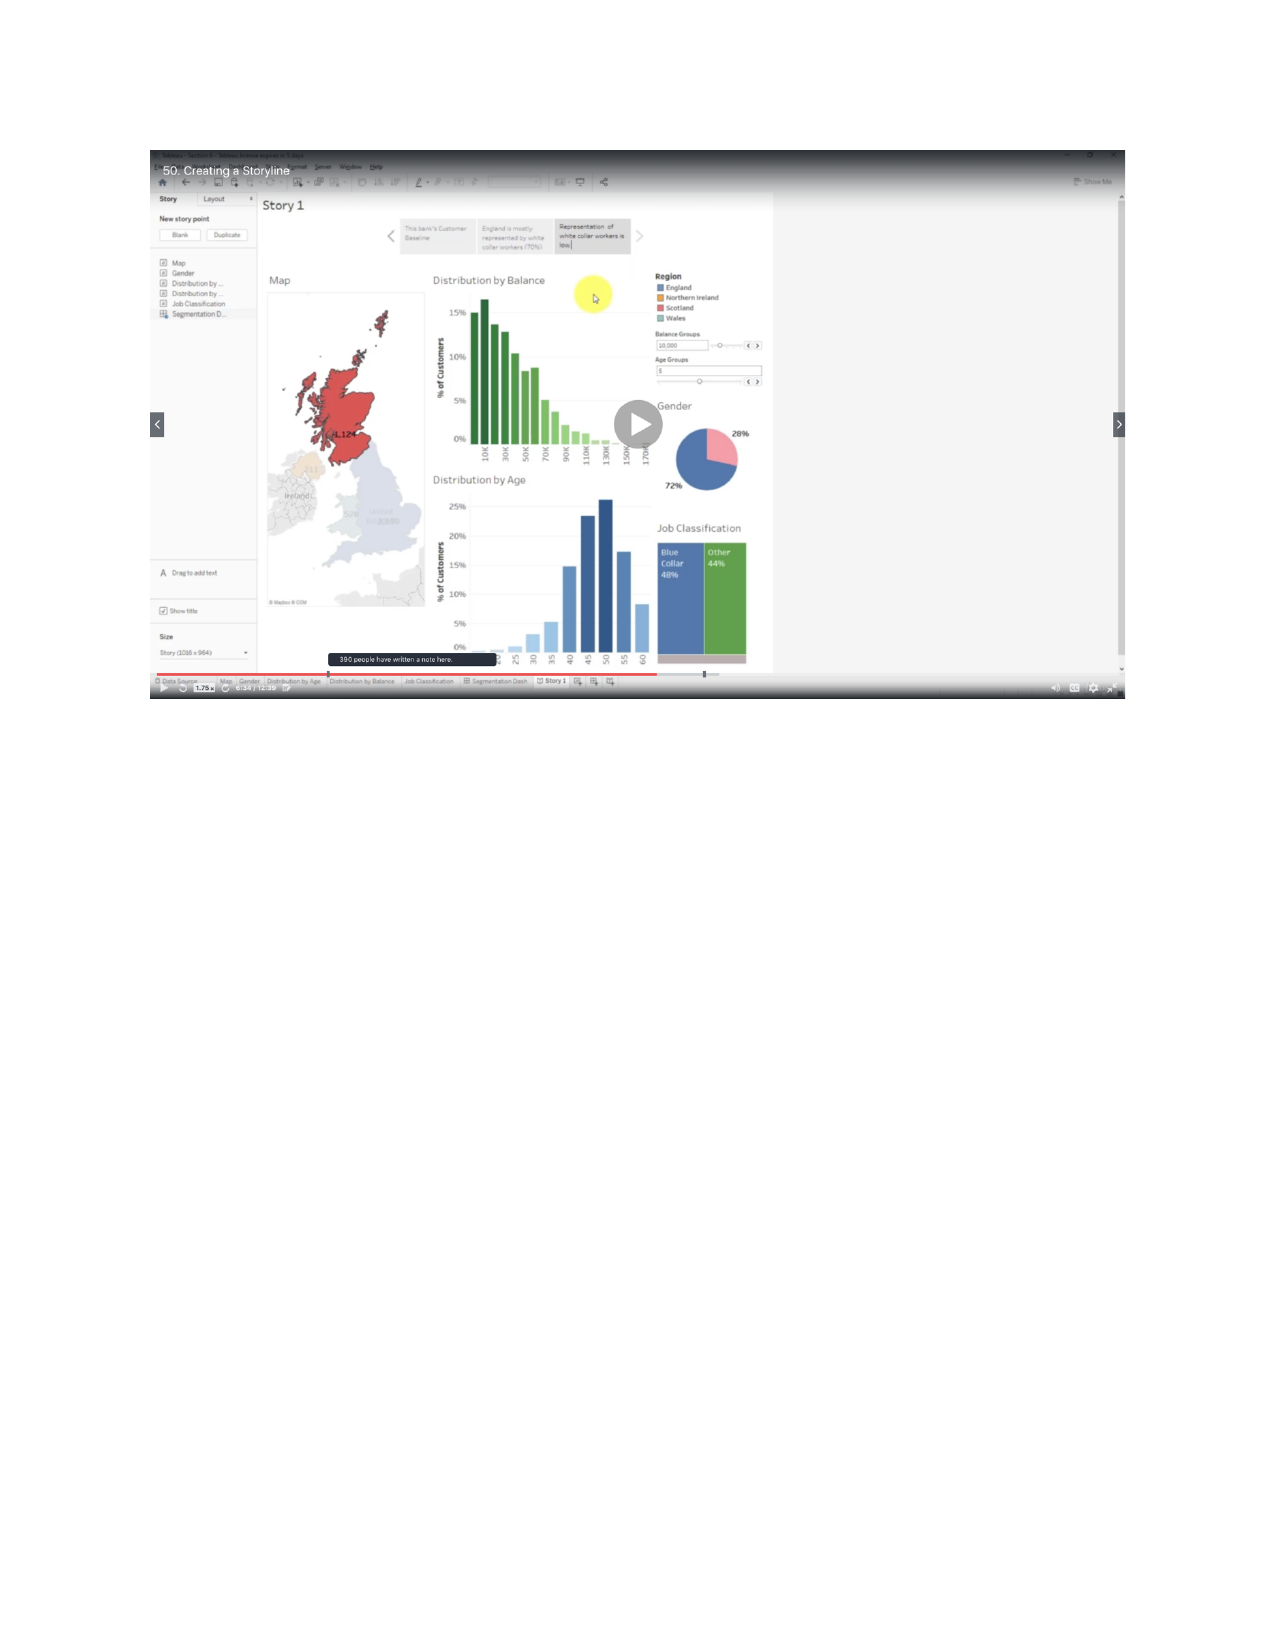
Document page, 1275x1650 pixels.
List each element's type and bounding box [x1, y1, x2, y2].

picture [150, 150, 1125, 699]
